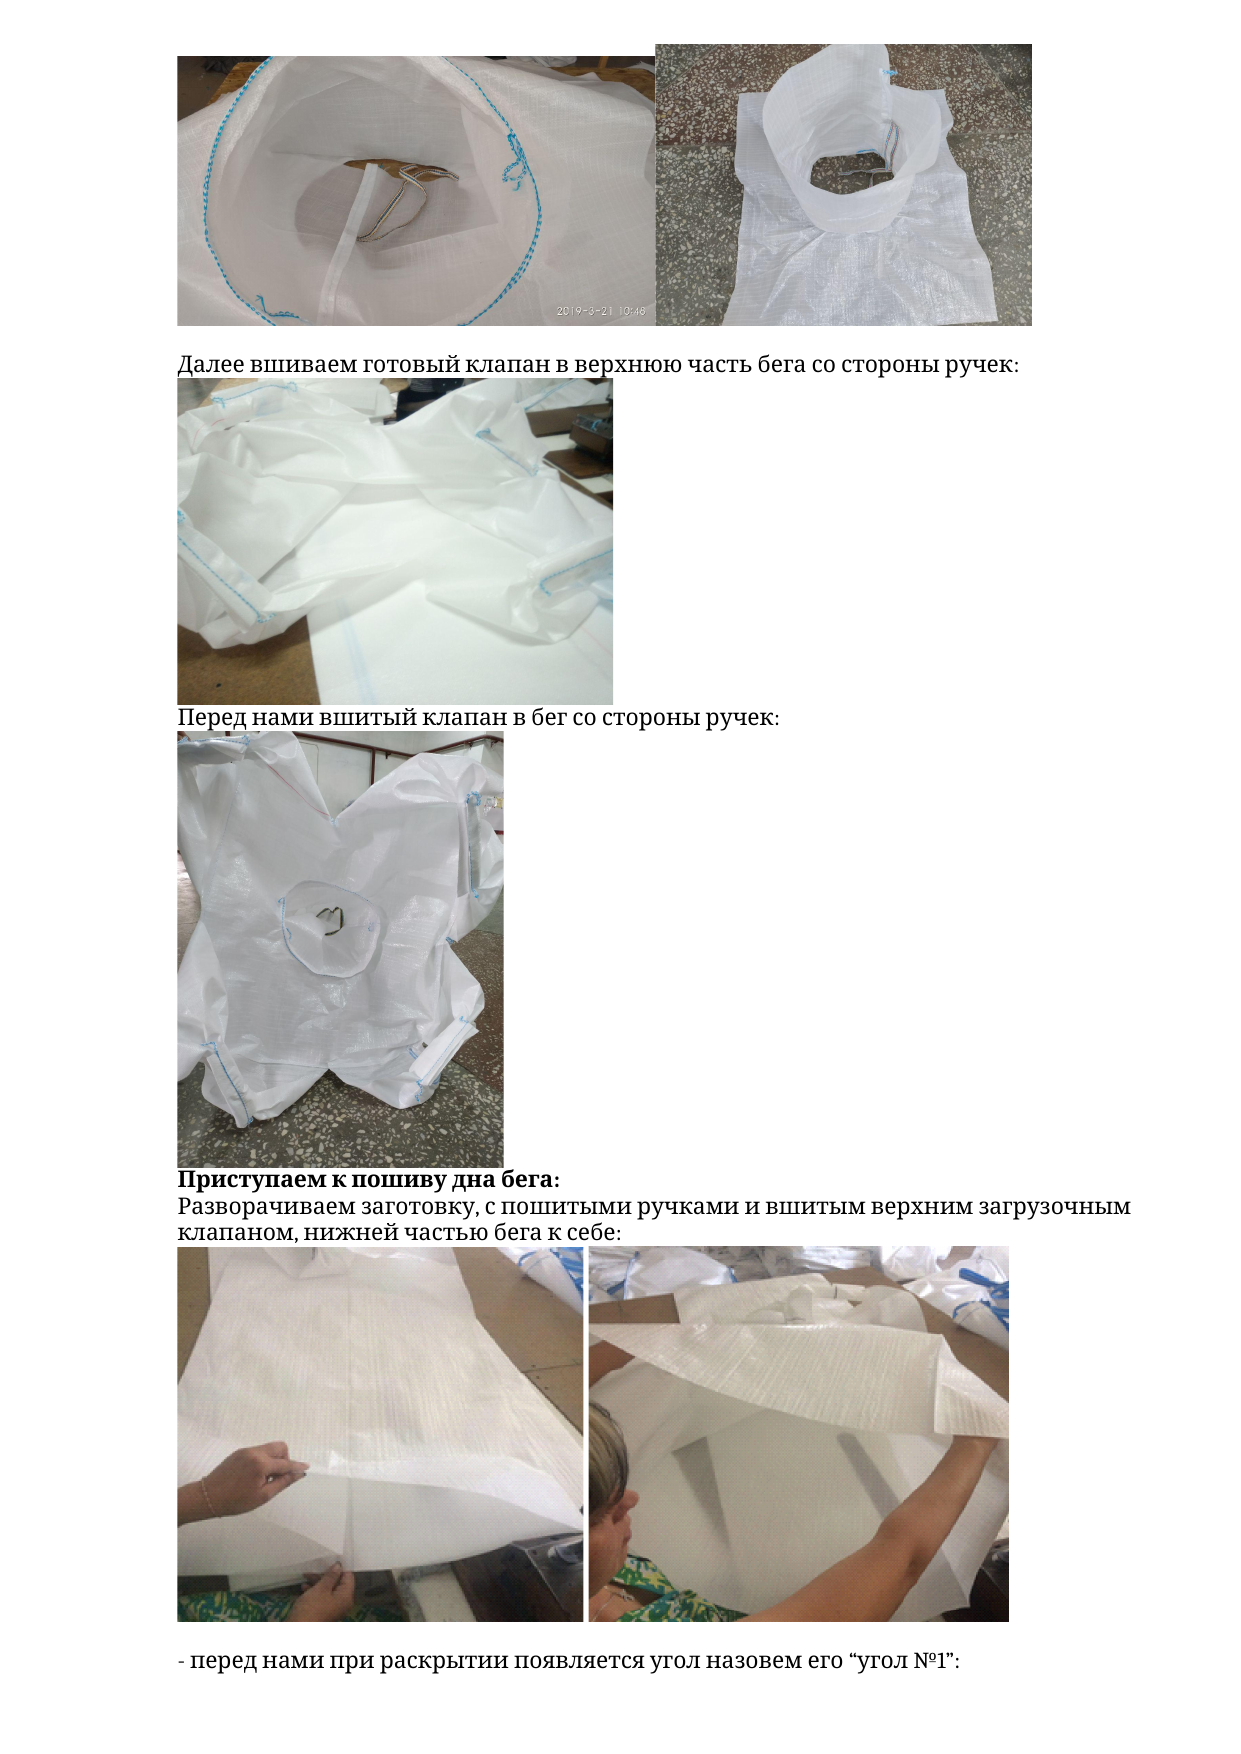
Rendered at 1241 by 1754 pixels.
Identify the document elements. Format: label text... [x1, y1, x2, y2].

text - перед нами при раскрытии появляется угол назовем его “угол №1”: [177, 1648, 1152, 1674]
text Далее вшиваем готовый клапан в верхнюю часть бега со стороны ручек: [177, 352, 1152, 378]
text Приступаем к пошиву дна бега: [177, 1167, 1152, 1193]
picture [177, 378, 614, 705]
text Разворачиваем заготовку, с пошитыми ручками и вшитым верхним загрузочным клапаном, нижней частью бега к себе: [177, 1193, 1152, 1246]
picture [177, 1247, 584, 1622]
text Перед нами вшитый клапан в бег со стороны ручек: [177, 705, 1152, 731]
picture [177, 731, 504, 1168]
picture [588, 1246, 1009, 1622]
picture [177, 44, 1032, 326]
